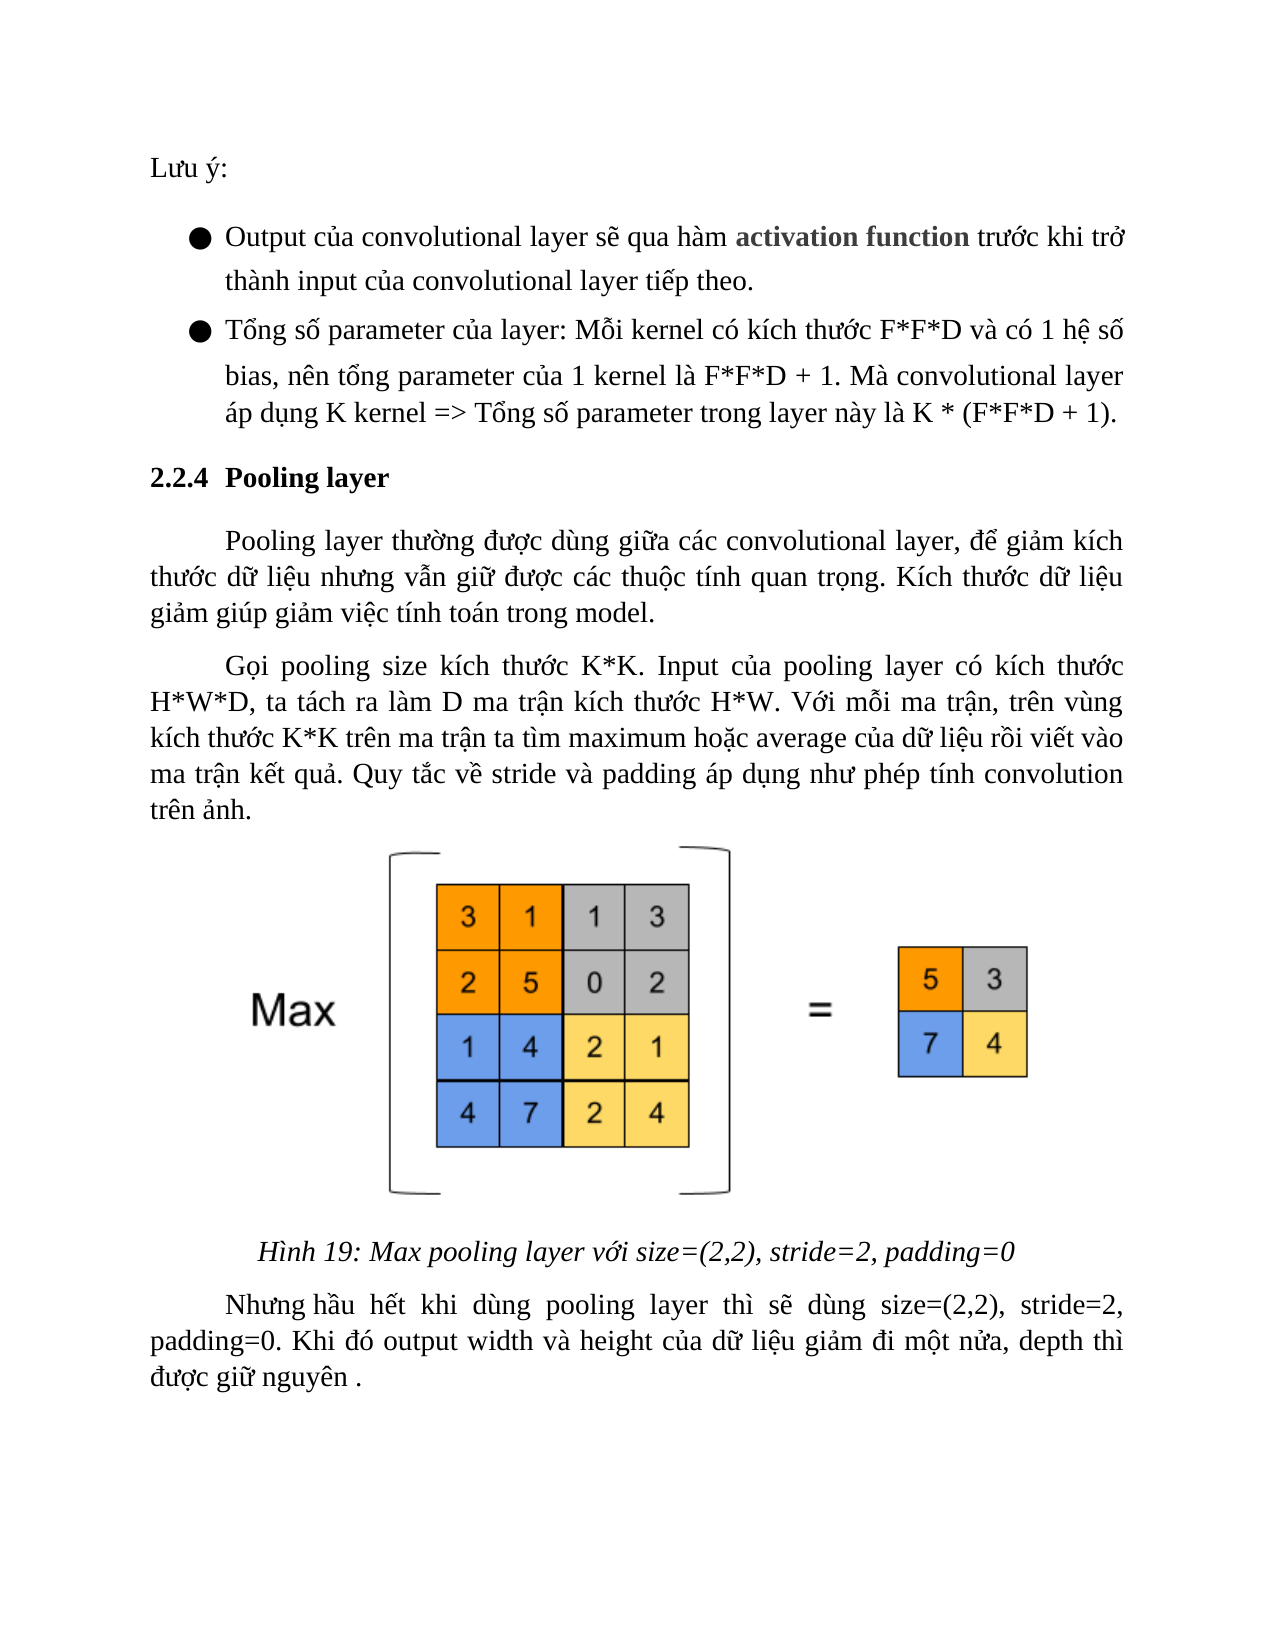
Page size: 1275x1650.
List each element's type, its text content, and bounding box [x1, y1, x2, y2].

text Nhưng hầu hết khi dùng pooling layer thì sẽ dùng size=(2,2), stride=2, padding=0. Khi đó output width và height của dữ liệu giảm đi một nửa, depth thì được giữ nguyên . [150, 1287, 1125, 1393]
text Lưu ý: [150, 150, 1125, 183]
list Tổng số parameter của layer: Mỗi kernel có kích thước F*F*D và có 1 hệ số bias, nên tổng parameter của 1 kernel là F*F*D + 1. Mà convolutional layer áp dụng K kernel => Tổng số parameter trong layer này là K * (F*F*D + 1). [187, 296, 1125, 428]
subtitle 2.2.4 Pooling layer [150, 460, 1125, 493]
picture [236, 845, 1039, 1209]
text Gọi pooling size kích thước K*K. Input của pooling layer có kích thước H*W*D, ta tách ra làm D ma trận kích thước H*W. Với mỗi ma trận, trên vùng kích thước K*K trên ma trận ta tìm maximum hoặc average của dữ liệu rồi viết vào ma trận kết quả. Quy tắc về stride và padding áp dụng như phép tính convolution trên ảnh. [150, 648, 1125, 826]
text Hình 19: Max pooling layer với size=(2,2), stride=2, padding=0 [150, 1234, 1125, 1267]
list Output của convolutional layer sẽ qua hàm activation function trước khi trở thành input của convolutional layer tiếp theo. [187, 203, 1125, 296]
text Pooling layer thường được dùng giữa các convolutional layer, để giảm kích thước dữ liệu nhưng vẫn giữ được các thuộc tính quan trọng. Kích thước dữ liệu giảm giúp giảm việc tính toán trong model. [150, 523, 1125, 628]
